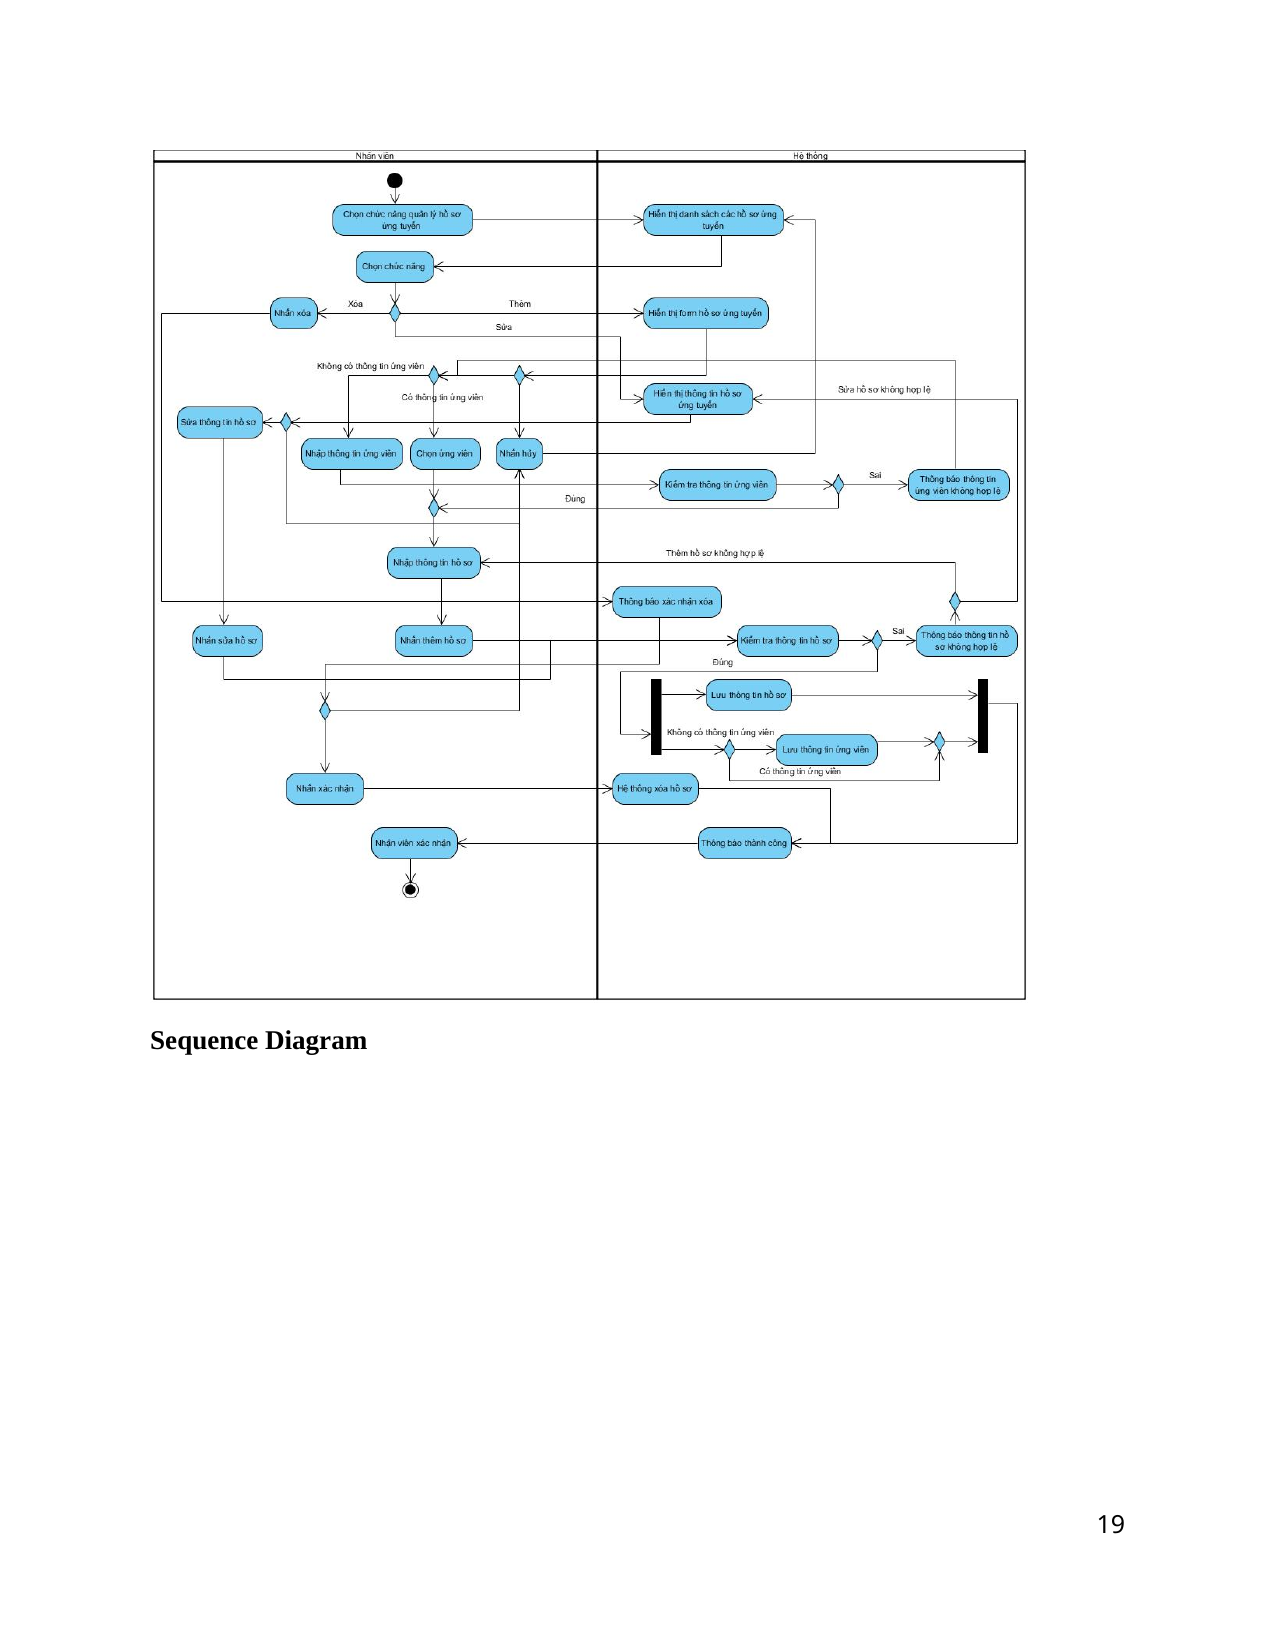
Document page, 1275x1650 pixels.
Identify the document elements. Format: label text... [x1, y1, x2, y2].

picture [150, 150, 1029, 1003]
text Sequence Diagram [150, 1024, 1125, 1055]
